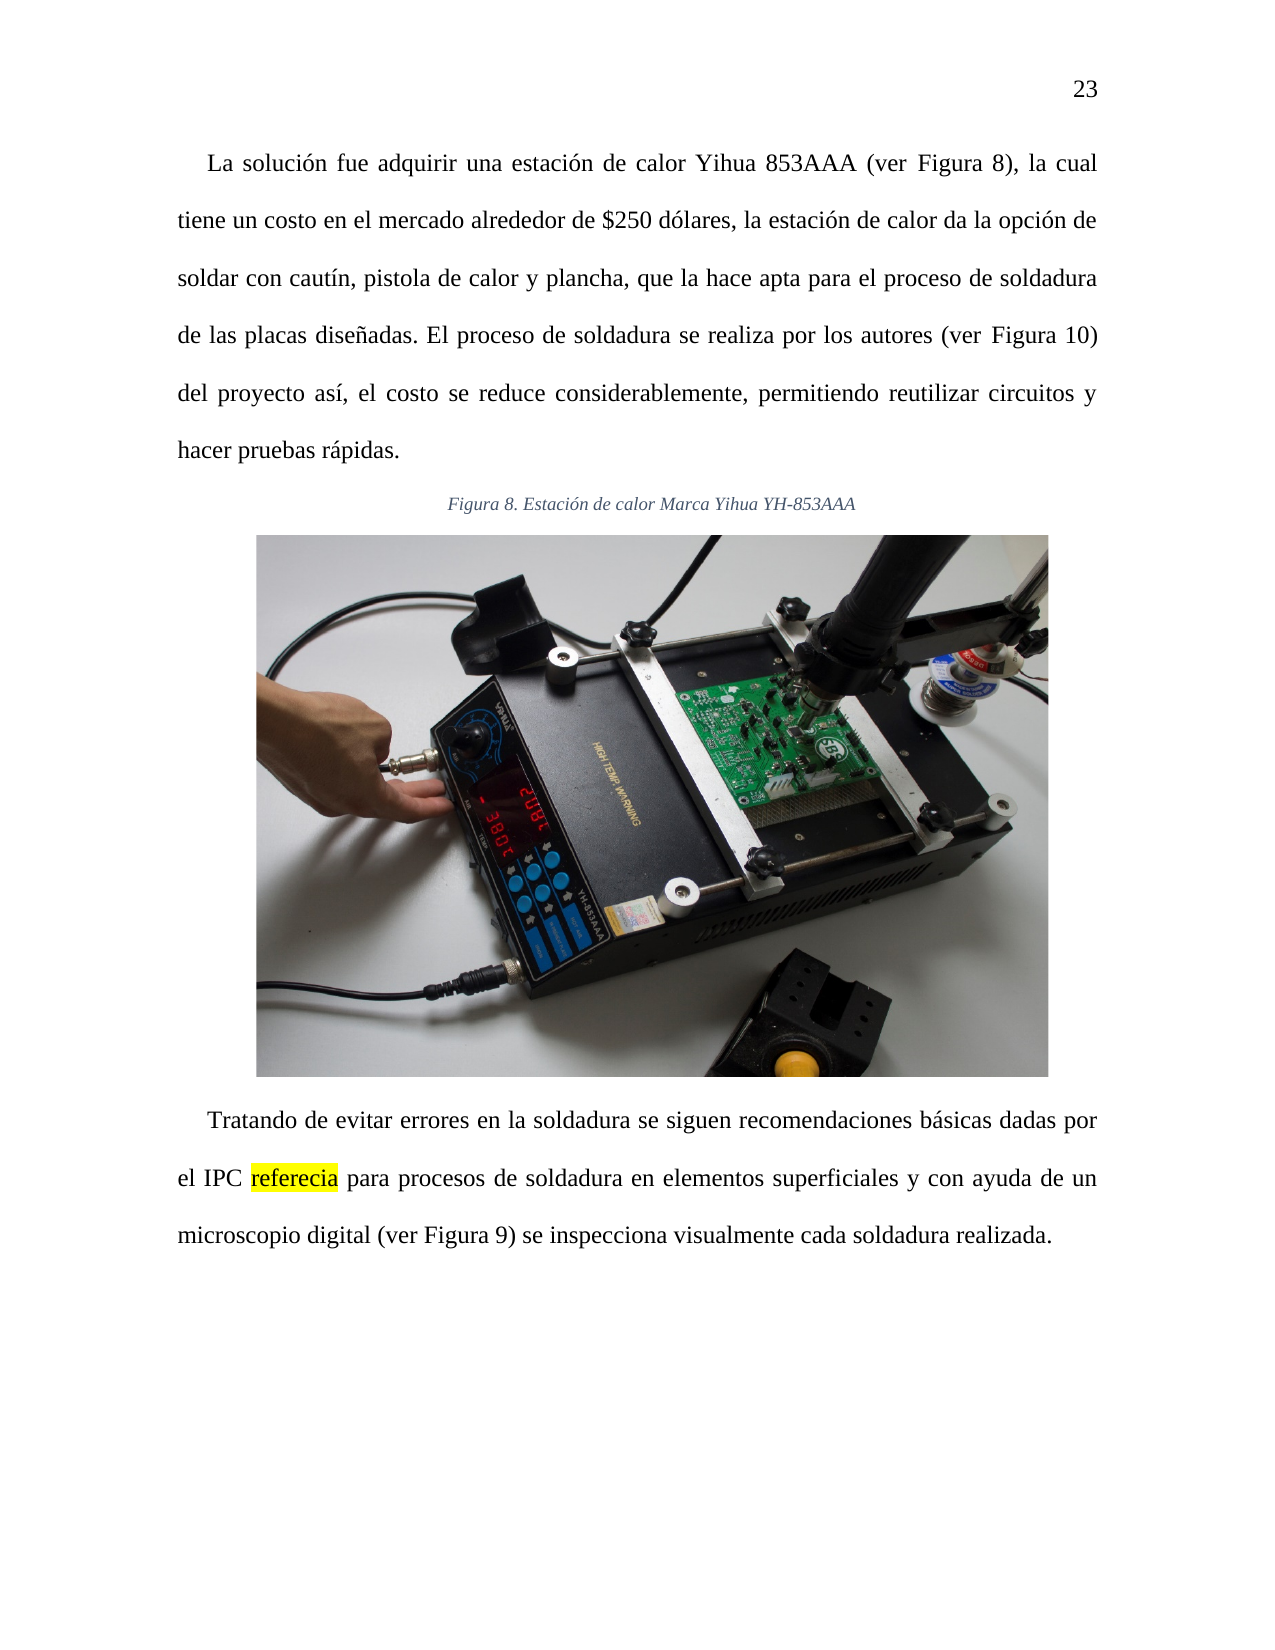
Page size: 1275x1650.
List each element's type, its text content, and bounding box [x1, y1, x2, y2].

picture [256, 535, 1049, 1077]
text Tratando de evitar errores en la soldadura se siguen recomendaciones básicas dadas por el IPC referecia para procesos de soldadura en elementos superficiales y con ayuda de un microscopio digital (ver Figura 9) se inspecciona visualmente cada soldadura realizada. [177, 1106, 1098, 1249]
text La solución fue adquirir una estación de calor Yihua 853AAA (ver Figura 8), la cual tiene un costo en el mercado alrededor de $250 dólares, la estación de calor da la opción de soldar con cautín, pistola de calor y plancha, que la hace apta para el proceso de soldadura de las placas diseñadas. El proceso de soldadura se realiza por los autores (ver Figura 10) del proyecto así, el costo se reduce considerablemente, permitiendo reutilizar circuitos y hacer pruebas rápidas. [177, 148, 1098, 464]
